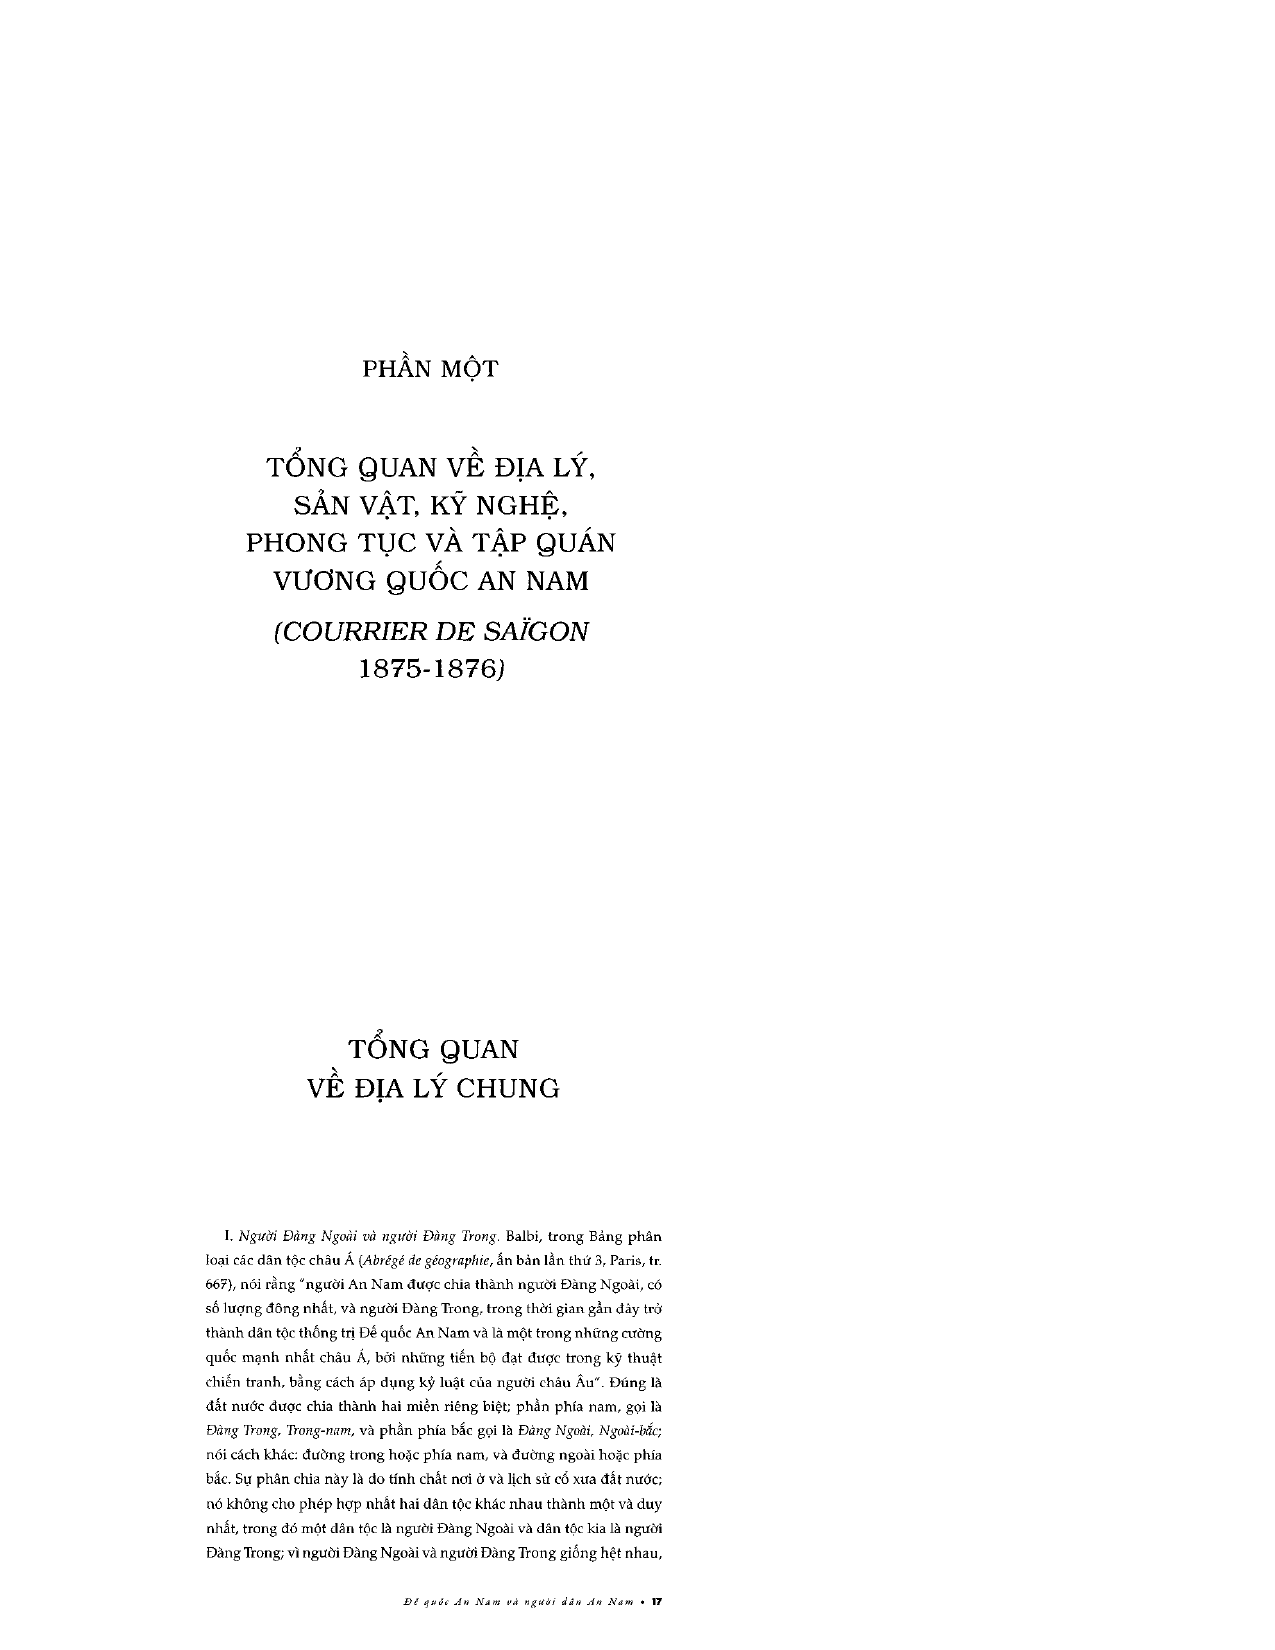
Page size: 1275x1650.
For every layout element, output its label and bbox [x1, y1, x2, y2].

picture [150, 150, 713, 1650]
